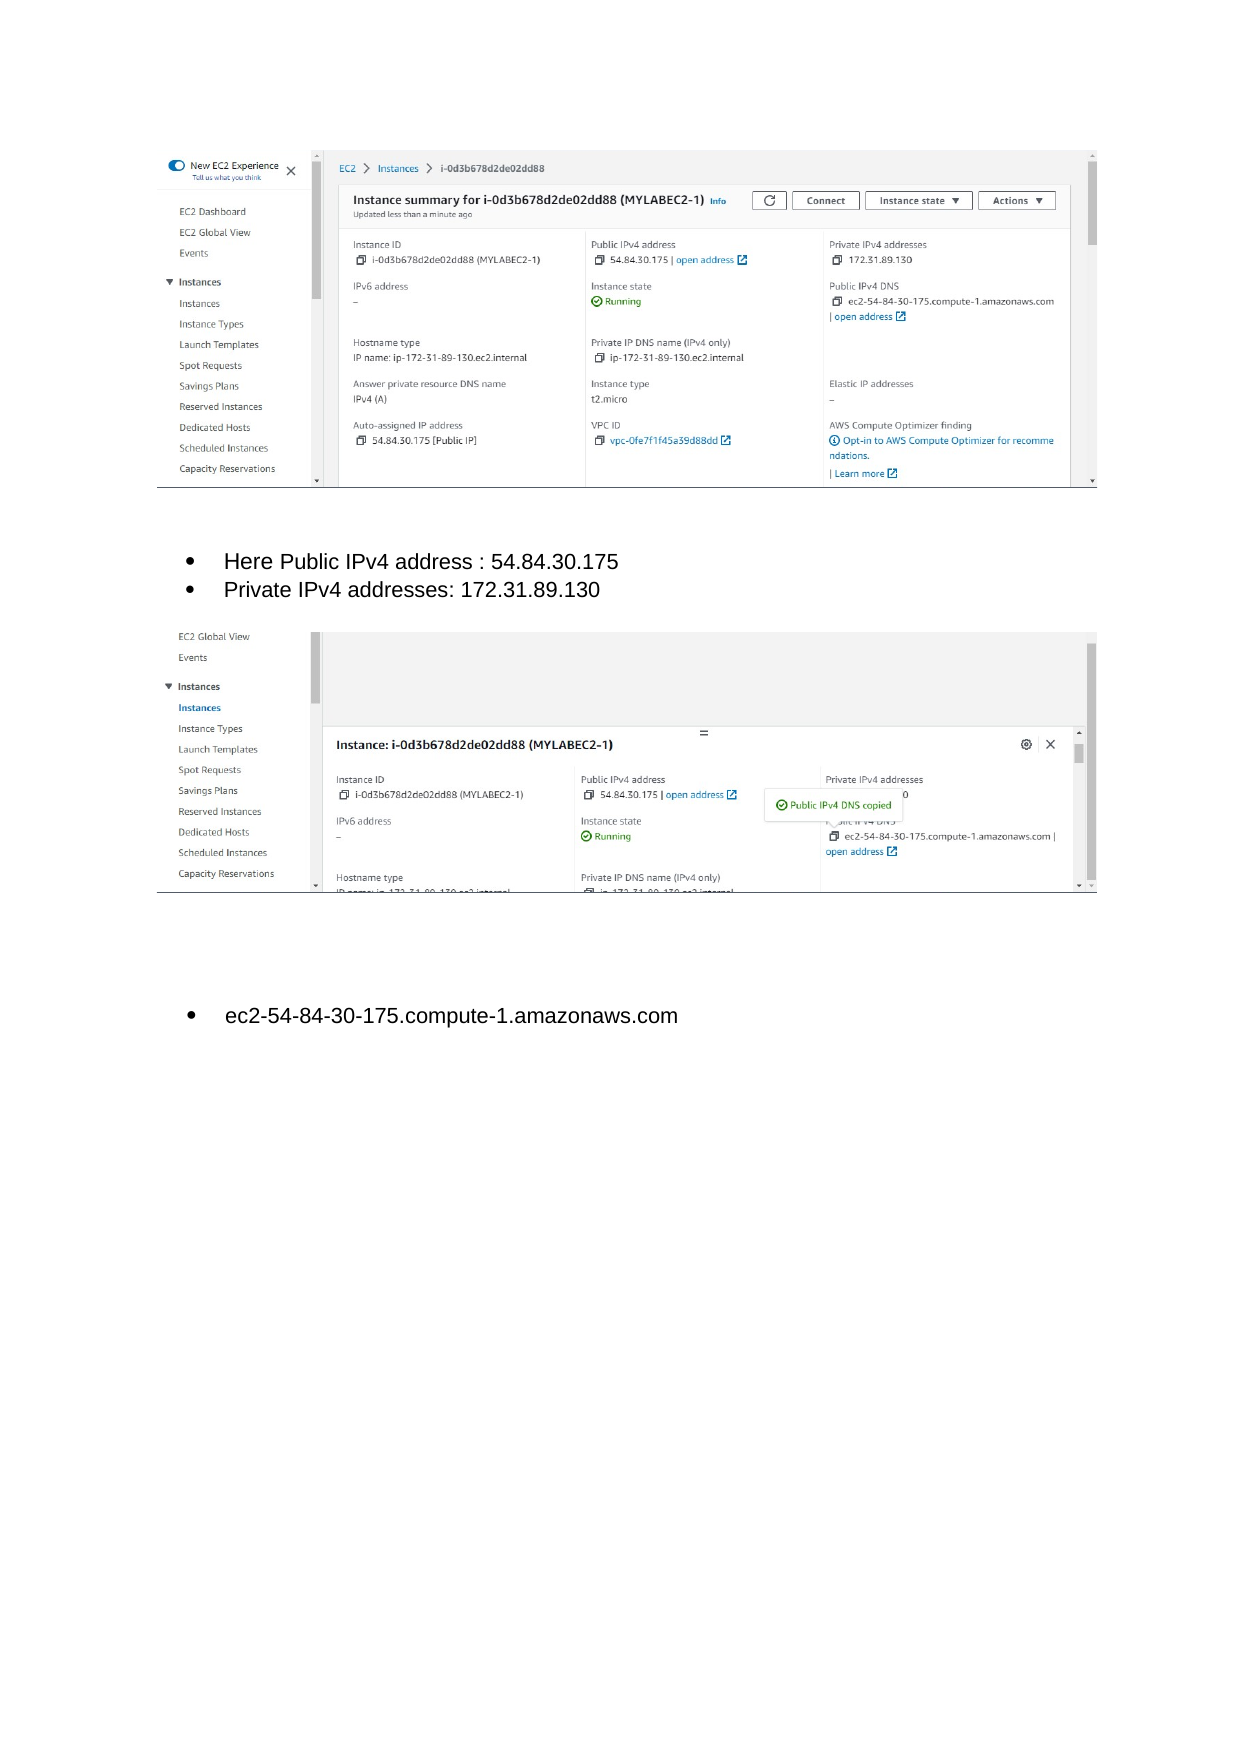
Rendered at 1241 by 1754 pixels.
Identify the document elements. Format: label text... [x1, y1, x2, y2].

list ec2-54-84-30-175.compute-1.amazonaws.com [187, 1004, 1097, 1028]
list Private IPv4 addresses: 172.31.89.130 [186, 577, 1172, 602]
picture [156, 632, 1097, 893]
list Here Public IPv4 address : 54.84.30.175 [186, 548, 1172, 574]
picture [157, 150, 1098, 488]
